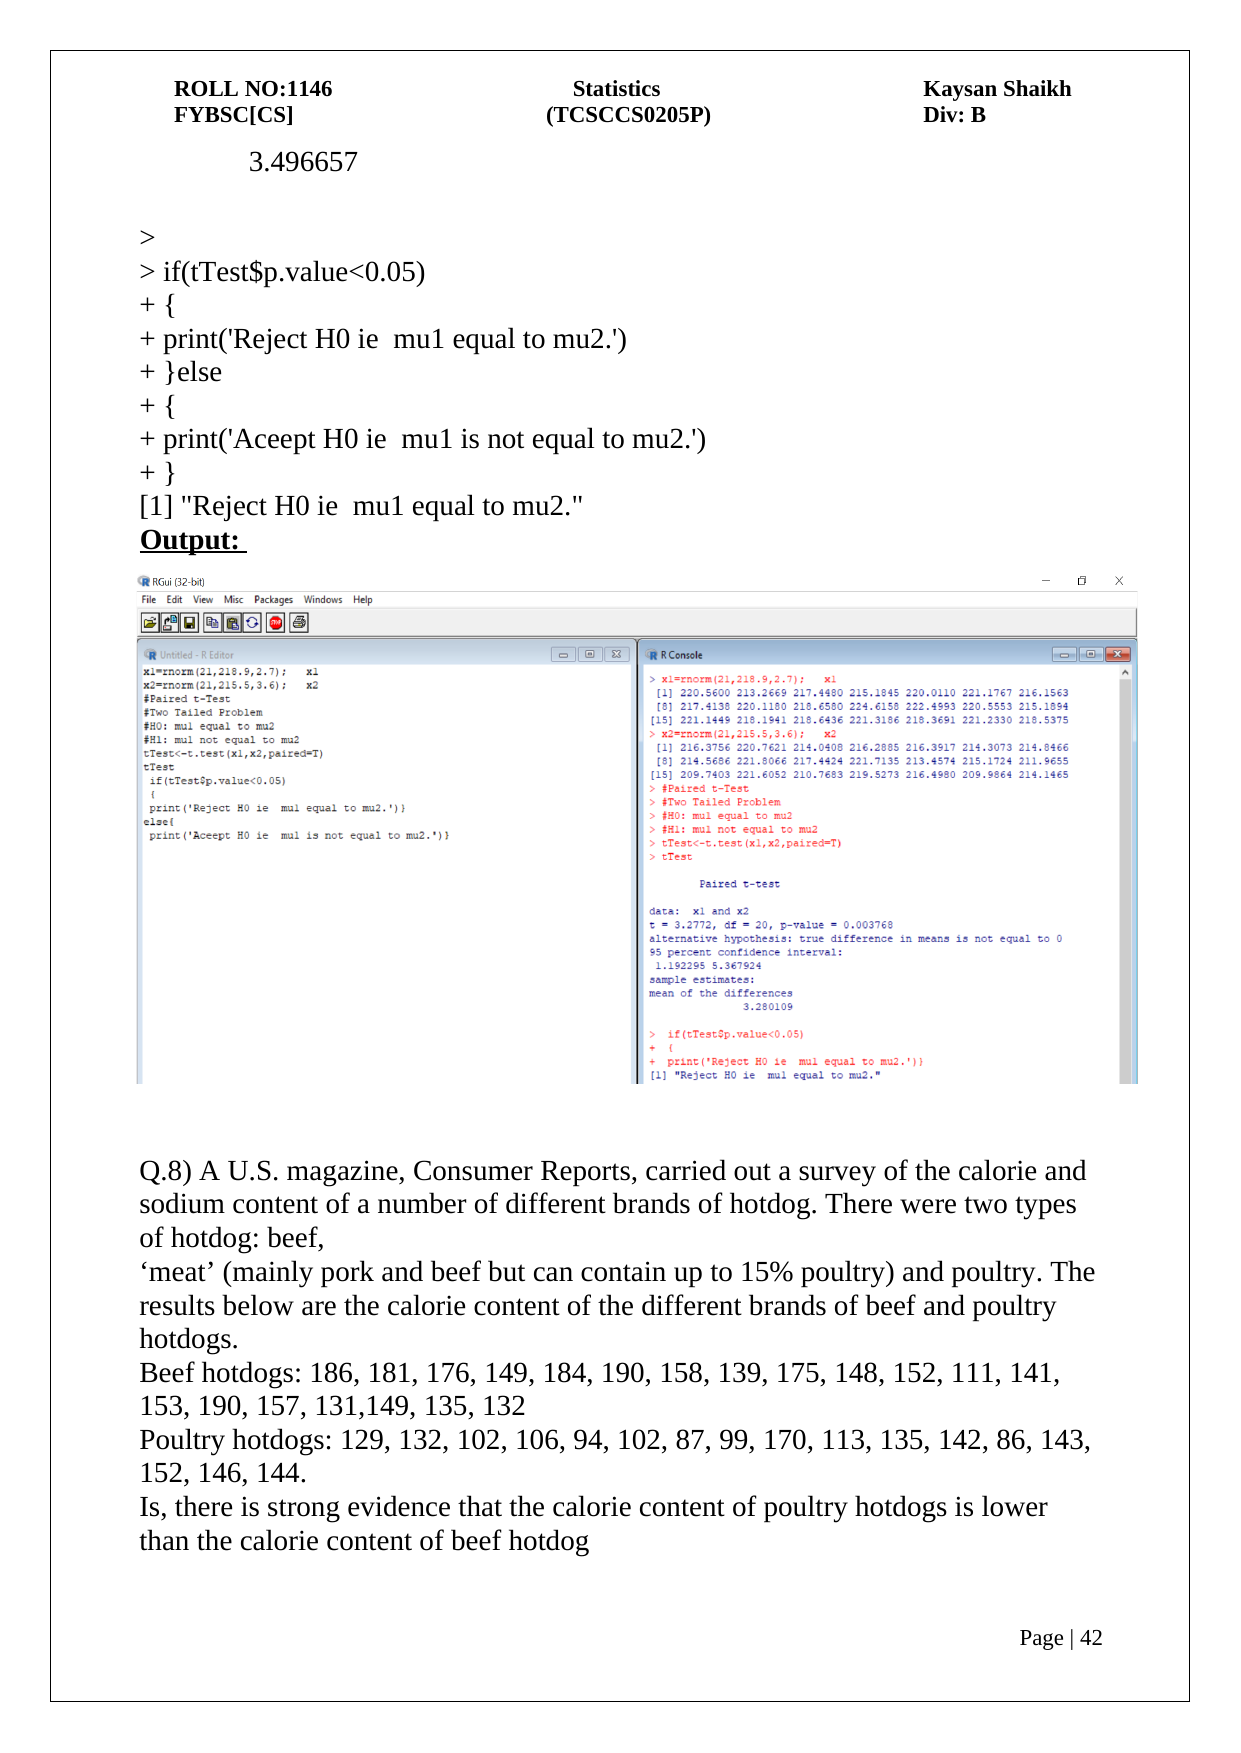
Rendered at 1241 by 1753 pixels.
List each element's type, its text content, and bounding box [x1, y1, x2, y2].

text > if(tTest$p.value<0.05) [139, 254, 1103, 287]
text Poultry hotdogs: 129, 132, 102, 106, 94, 102, 87, 99, 170, 113, 135, 142, 86, 143, 152, 146, 144. [139, 1422, 1103, 1489]
text Beef hotdogs: 186, 181, 176, 149, 184, 190, 158, 139, 175, 148, 152, 111, 141, 153, 190, 157, 131,149, 135, 132 [139, 1355, 1103, 1422]
text + print('Aceept H0 ie mu1 is not equal to mu2.') [139, 421, 1103, 455]
text [1] "Reject H0 ie mu1 equal to mu2." [139, 488, 1103, 522]
text Output: [139, 522, 1103, 556]
picture [136, 571, 1138, 1084]
text Is, there is strong evidence that the calorie content of poultry hotdogs is lower than the calorie content of beef hotdog [139, 1489, 1103, 1556]
text > [139, 220, 1103, 254]
text + }else [139, 354, 1103, 388]
text + { [139, 287, 1103, 321]
text 3.496657 [139, 144, 1103, 177]
text Q.8) A U.S. magazine, Consumer Reports, carried out a survey of the calorie and sodium content of a number of different brands of hotdog. There were two types of hotdog: beef, [139, 1153, 1103, 1253]
text + } [139, 455, 1103, 488]
text + { [139, 388, 1103, 421]
text ‘meat’ (mainly pork and beef but can contain up to 15% poultry) and poultry. The results below are the calorie content of the different brands of beef and poultry hotdogs. [139, 1254, 1103, 1355]
text + print('Reject H0 ie mu1 equal to mu2.') [139, 321, 1103, 354]
